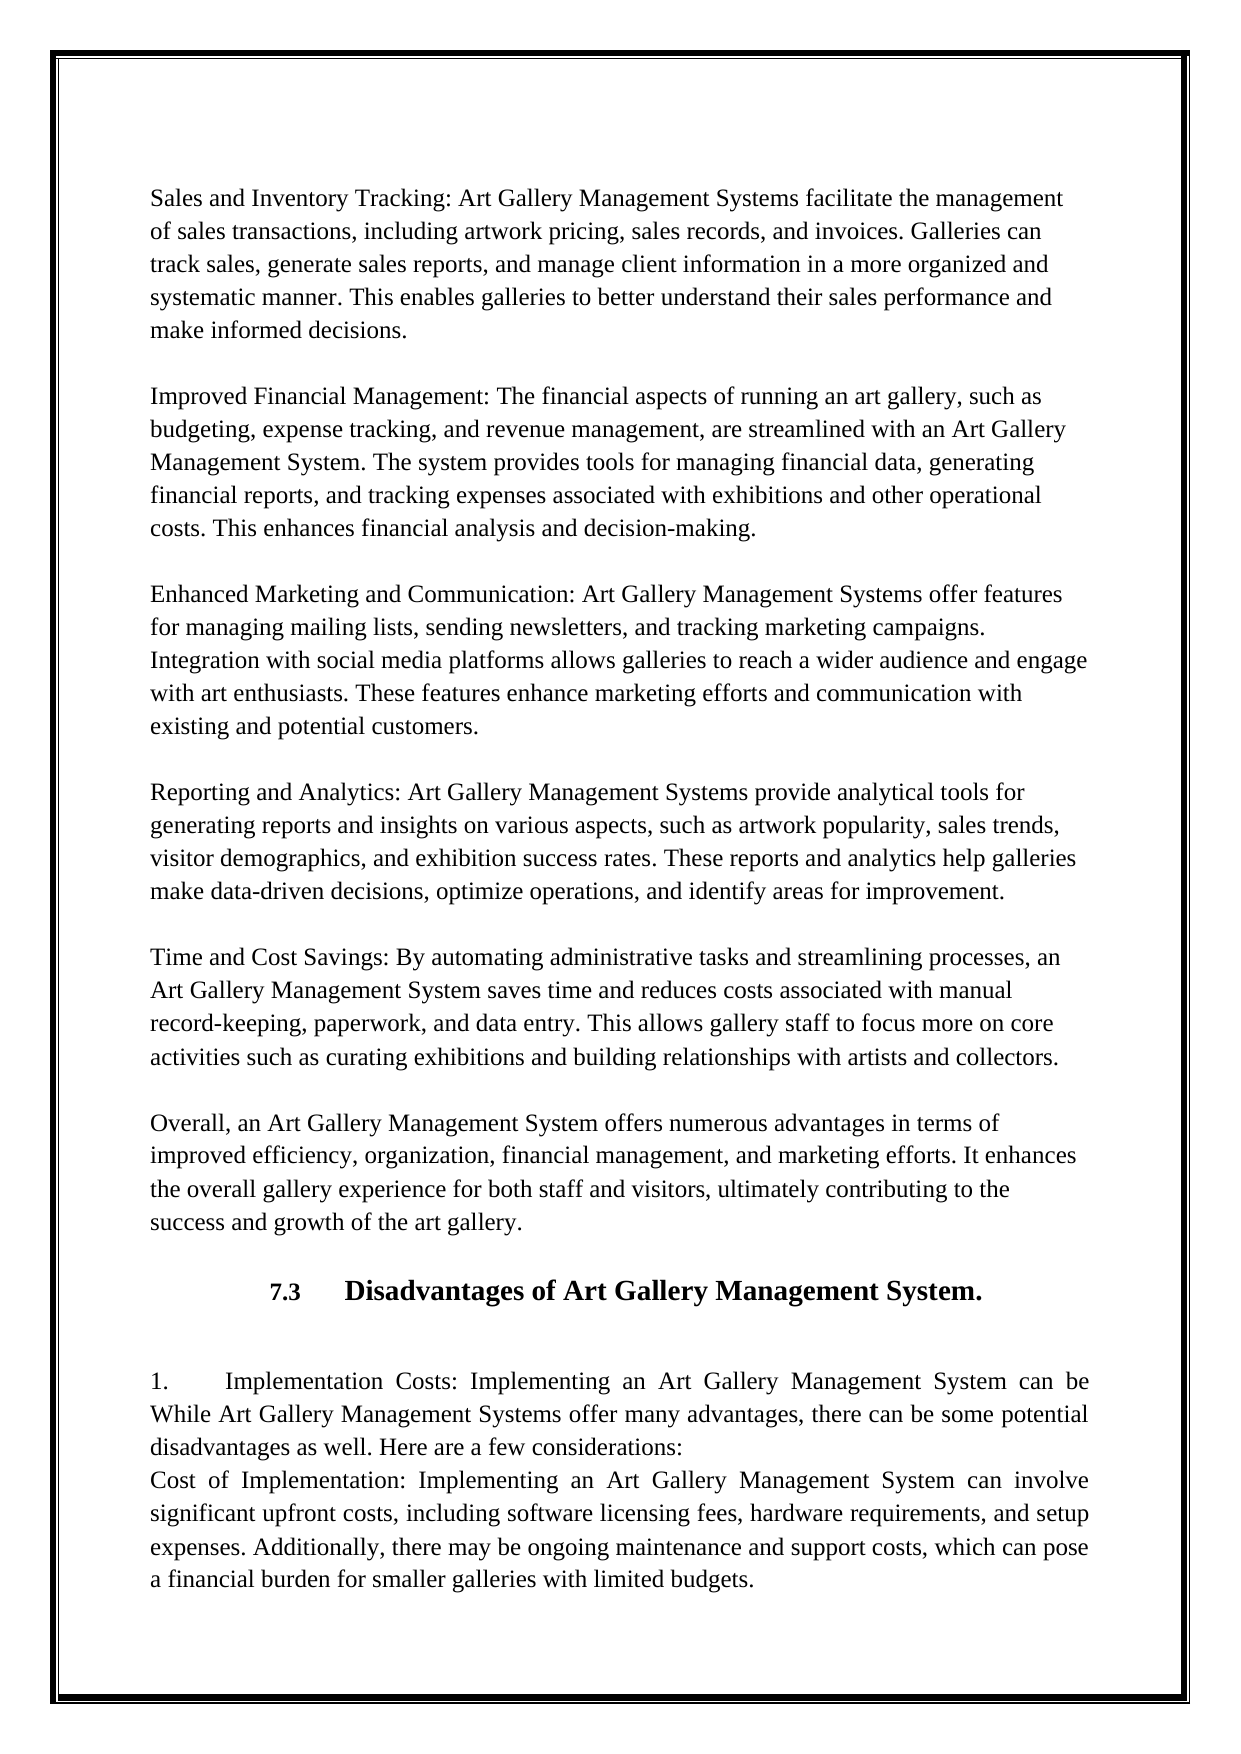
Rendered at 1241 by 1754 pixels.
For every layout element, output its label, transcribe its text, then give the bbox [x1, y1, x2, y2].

text 1. Implementation Costs: Implementing an Art Gallery Management System can be While Art Gallery Management Systems offer many advantages, there can be some potential disadvantages as well. Here are a few considerations: [150, 1366, 1090, 1461]
text Time and Cost Savings: By automating administrative tasks and streamlining processes, an Art Gallery Management System saves time and reduces costs associated with manual record-keeping, paperwork, and data entry. This allows gallery staff to focus more on core activities such as curating exhibitions and building relationships with artists and collectors. [150, 942, 1090, 1070]
text Improved Financial Management: The financial aspects of running an art gallery, such as budgeting, expense tracking, and revenue management, are streamlined with an Art Gallery Management System. The system provides tools for managing financial data, generating financial reports, and tracking expenses associated with exhibitions and other operational costs. This enhances financial analysis and decision-making. [150, 381, 1090, 542]
text Sales and Inventory Tracking: Art Gallery Management Systems facilitate the management of sales transactions, including artwork pricing, sales records, and invoices. Galleries can track sales, generate sales reports, and manage client information in a more organized and systematic manner. This enables galleries to better understand their sales performance and make informed decisions. [150, 183, 1090, 344]
text Enhanced Marketing and Communication: Art Gallery Management Systems offer features for managing mailing lists, sending newsletters, and tracking marketing campaigns. Integration with social media platforms allows galleries to reach a wider audience and engage with art enthusiasts. These features enhance marketing efforts and communication with existing and potential customers. [150, 579, 1090, 740]
list Disadvantages of Art Gallery Management System. [269, 1273, 1090, 1306]
text Reporting and Analytics: Art Gallery Management Systems provide analytical tools for generating reports and insights on various aspects, such as artwork popularity, sales trends, visitor demographics, and exhibition success rates. These reports and analytics help galleries make data-driven decisions, optimize operations, and identify areas for improvement. [150, 777, 1090, 905]
text Overall, an Art Gallery Management System offers numerous advantages in terms of improved efficiency, organization, financial management, and marketing efforts. It enhances the overall gallery experience for both staff and visitors, ultimately contributing to the success and growth of the art gallery. [150, 1108, 1090, 1235]
text Cost of Implementation: Implementing an Art Gallery Management System can involve significant upfront costs, including software licensing fees, hardware requirements, and setup expenses. Additionally, there may be ongoing maintenance and support costs, which can pose a financial burden for smaller galleries with limited budgets. [150, 1466, 1090, 1593]
